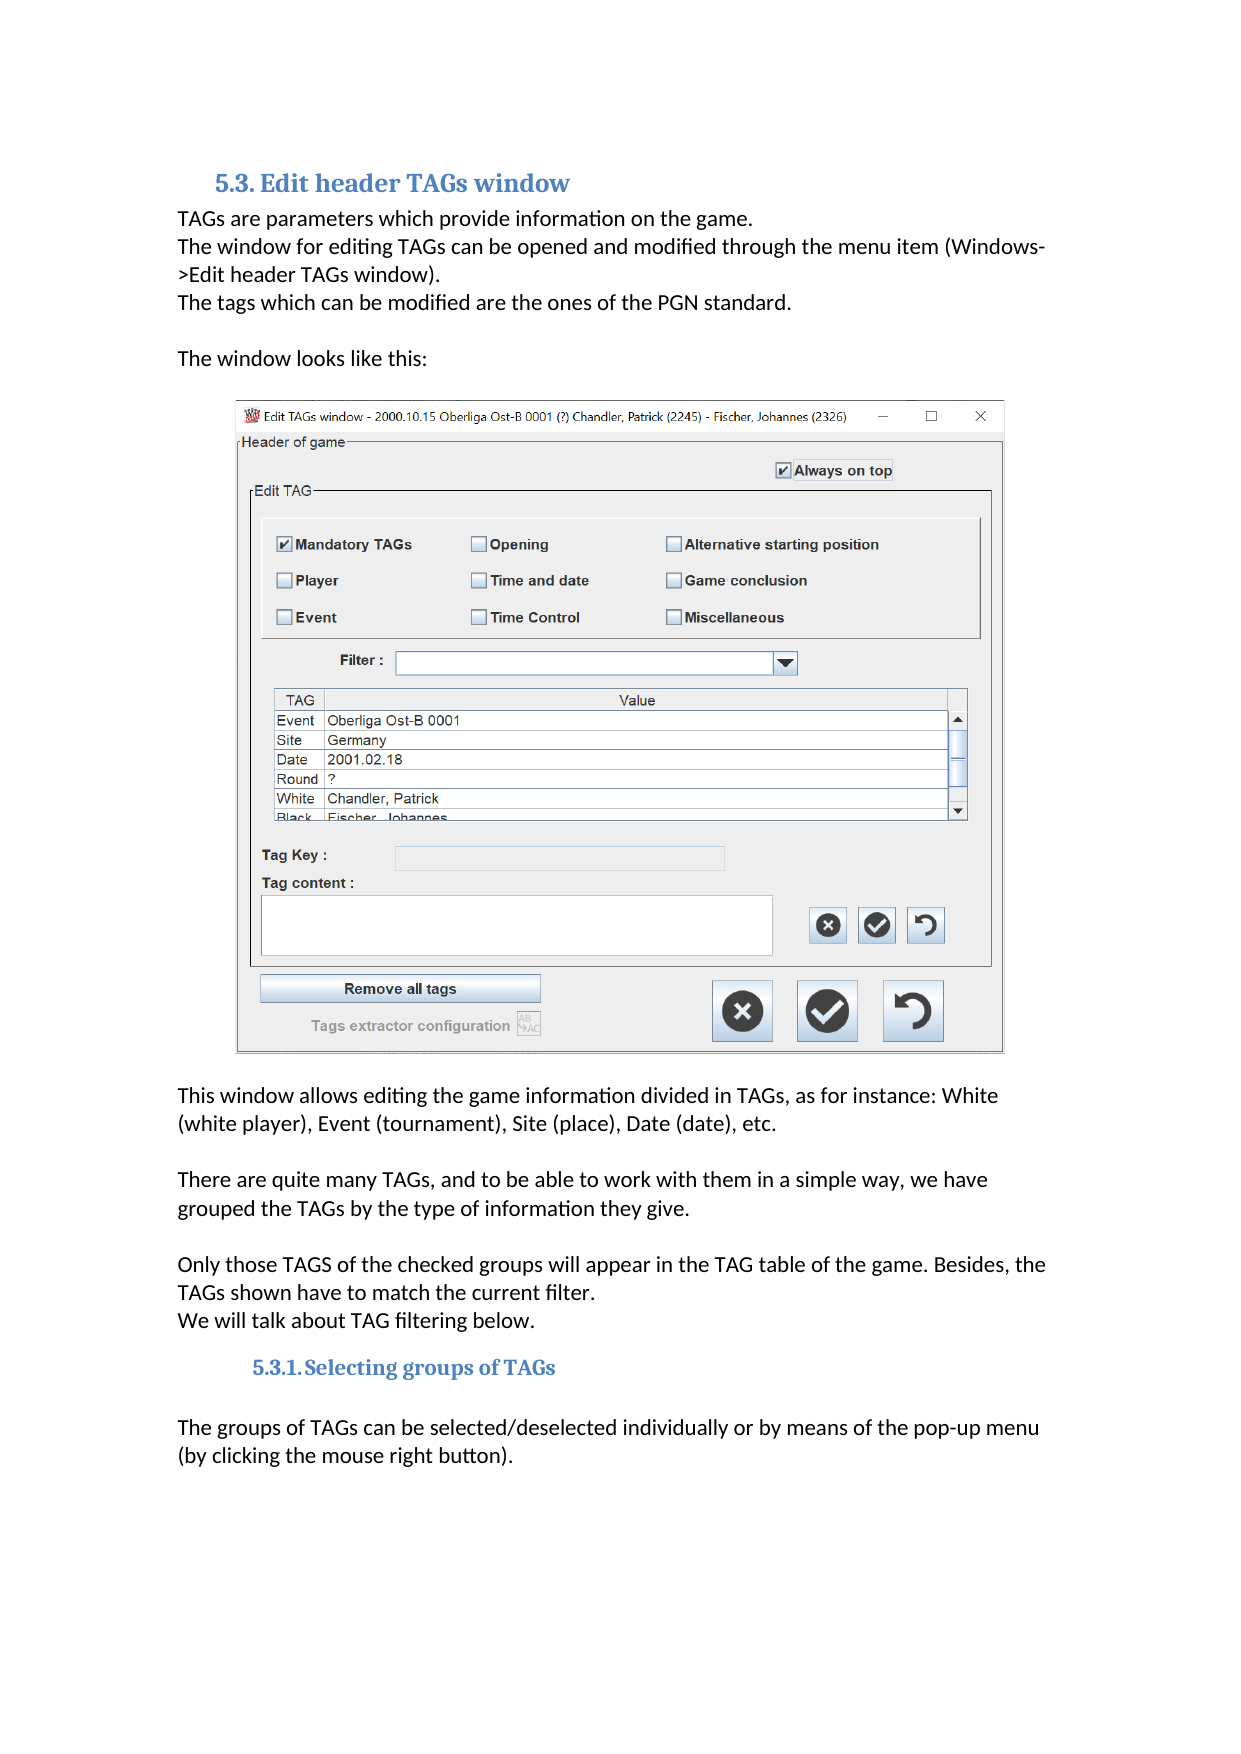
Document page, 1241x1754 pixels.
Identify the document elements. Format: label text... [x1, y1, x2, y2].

text This window allows editing the game information divided in TAGs, as for instance: White (white player), Event (tournament), Site (place), Date (date), etc. [177, 1082, 1063, 1138]
text TAGs are parameters which provide information on the game. [177, 204, 1063, 232]
subtitle Edit header TAGs window [215, 168, 1063, 199]
text The window looks like this: [177, 344, 1063, 372]
text The window for editing TAGs can be opened and modified through the menu item (Windows->Edit header TAGs window). [177, 232, 1063, 288]
subtitle Selecting groups of TAGs [252, 1354, 1063, 1381]
text Only those TAGS of the checked groups will appear in the TAG table of the game. Besides, the TAGs shown have to match the current filter. [177, 1250, 1063, 1306]
text We will talk about TAG filtering below. [177, 1306, 1063, 1334]
text There are quite many TAGs, and to be able to work with them in a simple way, we have grouped the TAGs by the type of information they give. [177, 1166, 1063, 1222]
picture [235, 400, 1005, 1054]
text The tags which can be modified are the ones of the PGN standard. [177, 288, 1063, 316]
text The groups of TAGs can be selected/deselected individually or by means of the pop-up menu (by clicking the mouse right button). [177, 1413, 1063, 1469]
